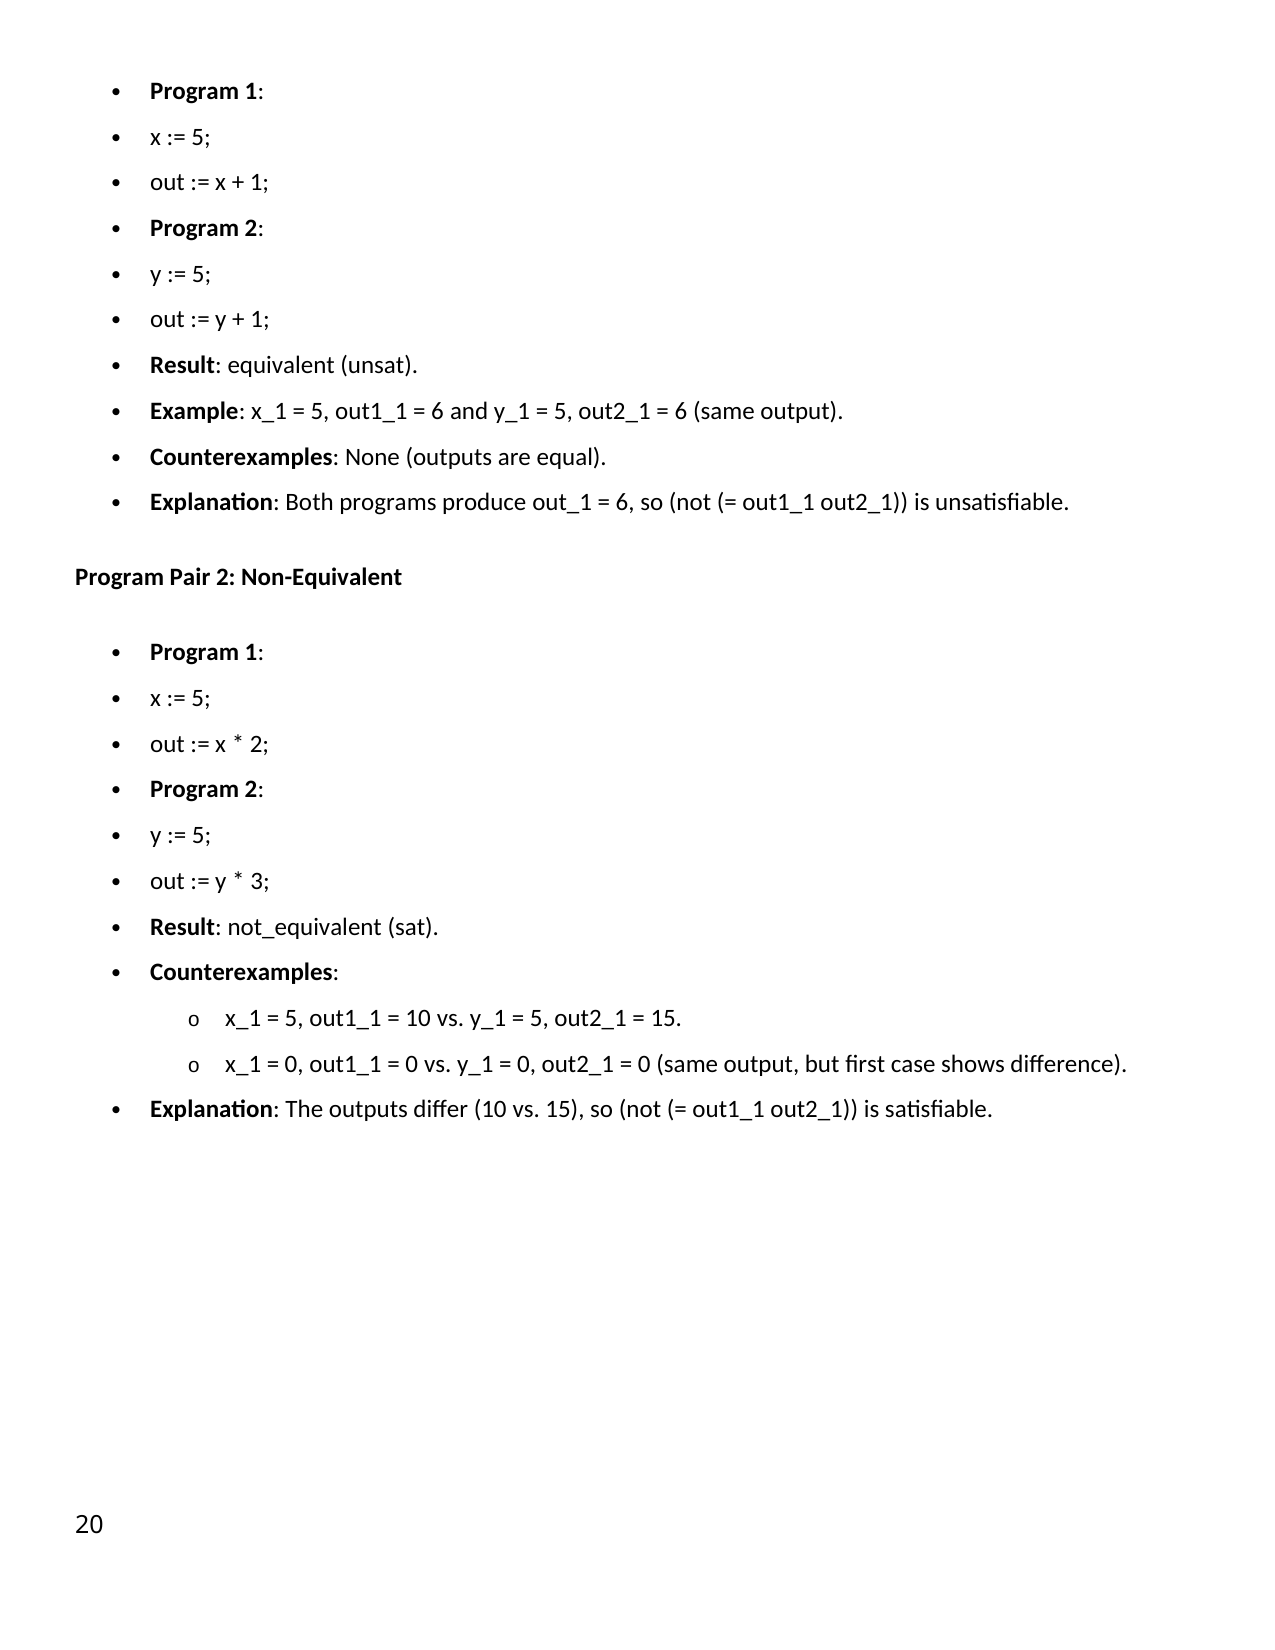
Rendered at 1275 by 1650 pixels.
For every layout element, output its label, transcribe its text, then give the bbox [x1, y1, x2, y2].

list y := 5; [112, 258, 1200, 288]
list Explanation: Both programs produce out_1 = 6, so (not (= out1_1 out2_1)) is unsatisfiable. [112, 487, 1200, 517]
list Program 2: [112, 773, 1200, 804]
list y := 5; [112, 819, 1200, 850]
list Counterexamples: None (outputs are equal). [112, 441, 1200, 471]
list x_1 = 5, out1_1 = 10 vs. y_1 = 5, out2_1 = 15. [187, 1002, 1200, 1033]
list Program 1: [112, 75, 1200, 106]
list Counterexamples: [112, 956, 1200, 987]
list Result: equivalent (unsat). [112, 349, 1200, 380]
list Explanation: The outputs differ (10 vs. 15), so (not (= out1_1 out2_1)) is satisfiable. [112, 1094, 1200, 1124]
list Example: x_1 = 5, out1_1 = 6 and y_1 = 5, out2_1 = 6 (same output). [112, 395, 1200, 426]
list Result: not_equivalent (sat). [112, 911, 1200, 941]
list x_1 = 0, out1_1 = 0 vs. y_1 = 0, out2_1 = 0 (same output, but first case shows difference). [187, 1048, 1200, 1078]
list Program 1: [112, 636, 1200, 667]
list out := y + 1; [112, 304, 1200, 334]
list out := y * 3; [112, 865, 1200, 896]
list out := x * 2; [112, 728, 1200, 758]
list Program 2: [112, 212, 1200, 243]
list x := 5; [112, 682, 1200, 713]
list out := x + 1; [112, 166, 1200, 197]
list x := 5; [112, 121, 1200, 151]
text Program Pair 2: Non-Equivalent [75, 561, 1200, 592]
